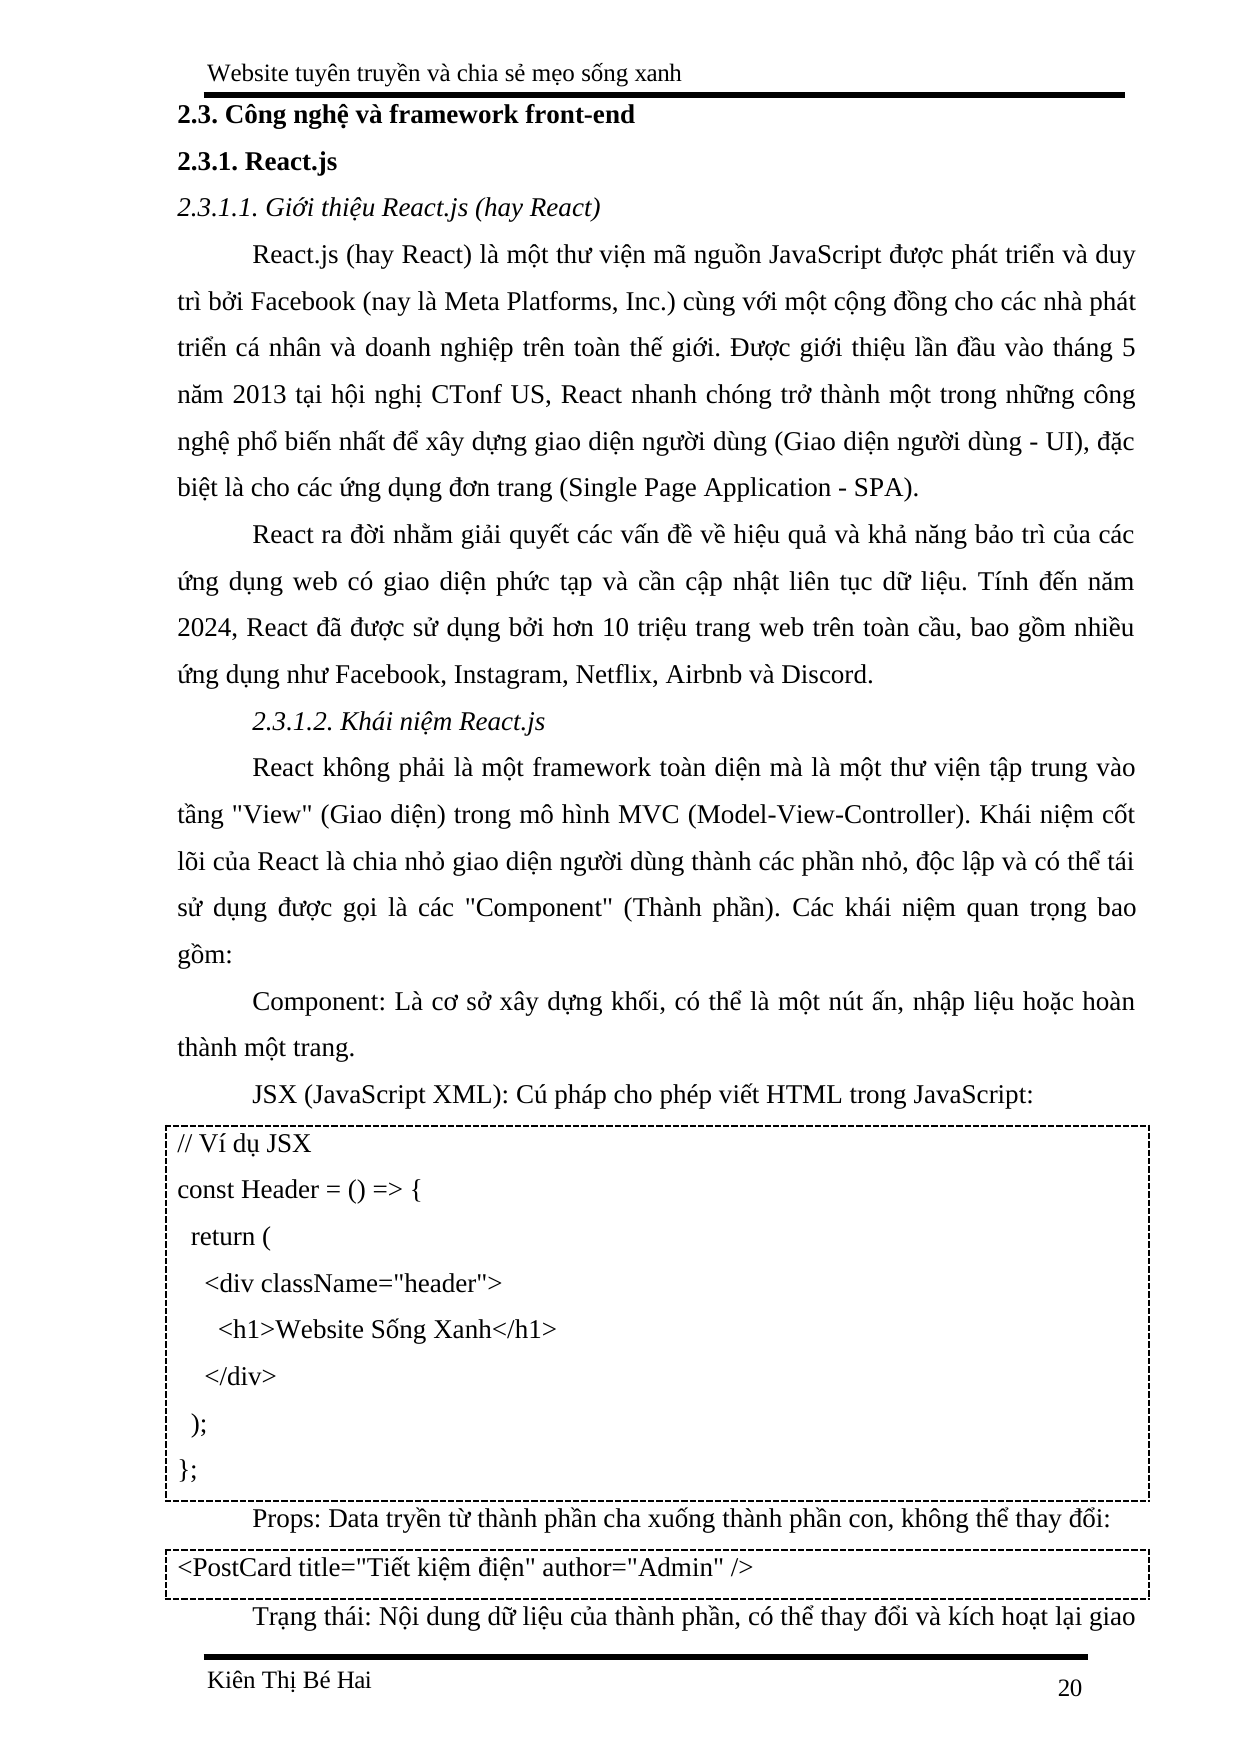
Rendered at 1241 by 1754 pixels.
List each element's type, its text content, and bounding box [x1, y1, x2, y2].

text 2.3.1.1. Giới thiệu React.js (hay React) [177, 191, 1137, 222]
text Props: Data tryền từ thành phần cha xuống thành phần con, không thể thay đổi: [177, 1502, 1137, 1533]
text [177, 1599, 1137, 1631]
table_header <PostCard title="Tiết kiệm điện" author="Admin" /> [166, 1549, 1148, 1597]
text 2.3.1. React.js [177, 144, 1137, 176]
text React ra đời nhằm giải quyết các vấn đề về hiệu quả và khả năng bảo trì của các ứng dụng web có giao diện phức tạp và cần cập nhật liên tục dữ liệu. Tính đến năm 2024, React đã được sử dụng bởi hơn 10 triệu trang web trên toàn cầu, bao gồm nhiều ứng dụng như Facebook, Instagram, Netflix, Airbnb và Discord. [177, 518, 1137, 689]
table_header // Ví dụ JSX const Header = () => { return ( <div className="header"> <h1>Website Sống Xanh</h1> </div> ); }; [166, 1125, 1148, 1500]
text React.js (hay React) là một thư viện mã nguồn JavaScript được phát triển và duy trì bởi Facebook (nay là Meta Platforms, Inc.) cùng với một cộng đồng cho các nhà phát triển cá nhân và doanh nghiệp trên toàn thế giới. Được giới thiệu lần đầu vào tháng 5 năm 2013 tại hội nghị CTonf US, React nhanh chóng trở thành một trong những công nghệ phổ biến nhất để xây dựng giao diện người dùng (Giao diện người dùng - UI), đặc biệt là cho các ứng dụng đơn trang (Single Page Application - SPA). [177, 238, 1137, 502]
text JSX (JavaScript XML): Cú pháp cho phép viết HTML trong JavaScript: [177, 1078, 1137, 1109]
text 2.3. Công nghệ và framework front-end [177, 98, 1137, 129]
text 2.3.1.2. Khái niệm React.js [177, 704, 1137, 736]
text Component: Là cơ sở xây dựng khối, có thể là một nút ấn, nhập liệu hoặc hoàn thành một trang. [177, 984, 1137, 1062]
text React không phải là một framework toàn diện mà là một thư viện tập trung vào tầng "View" (Giao diện) trong mô hình MVC (Model-View-Controller). Khái niệm cốt lõi của React là chia nhỏ giao diện người dùng thành các phần nhỏ, độc lập và có thể tái sử dụng được gọi là các "Component" (Thành phần). Các khái niệm quan trọng bao gồm: [177, 751, 1137, 969]
